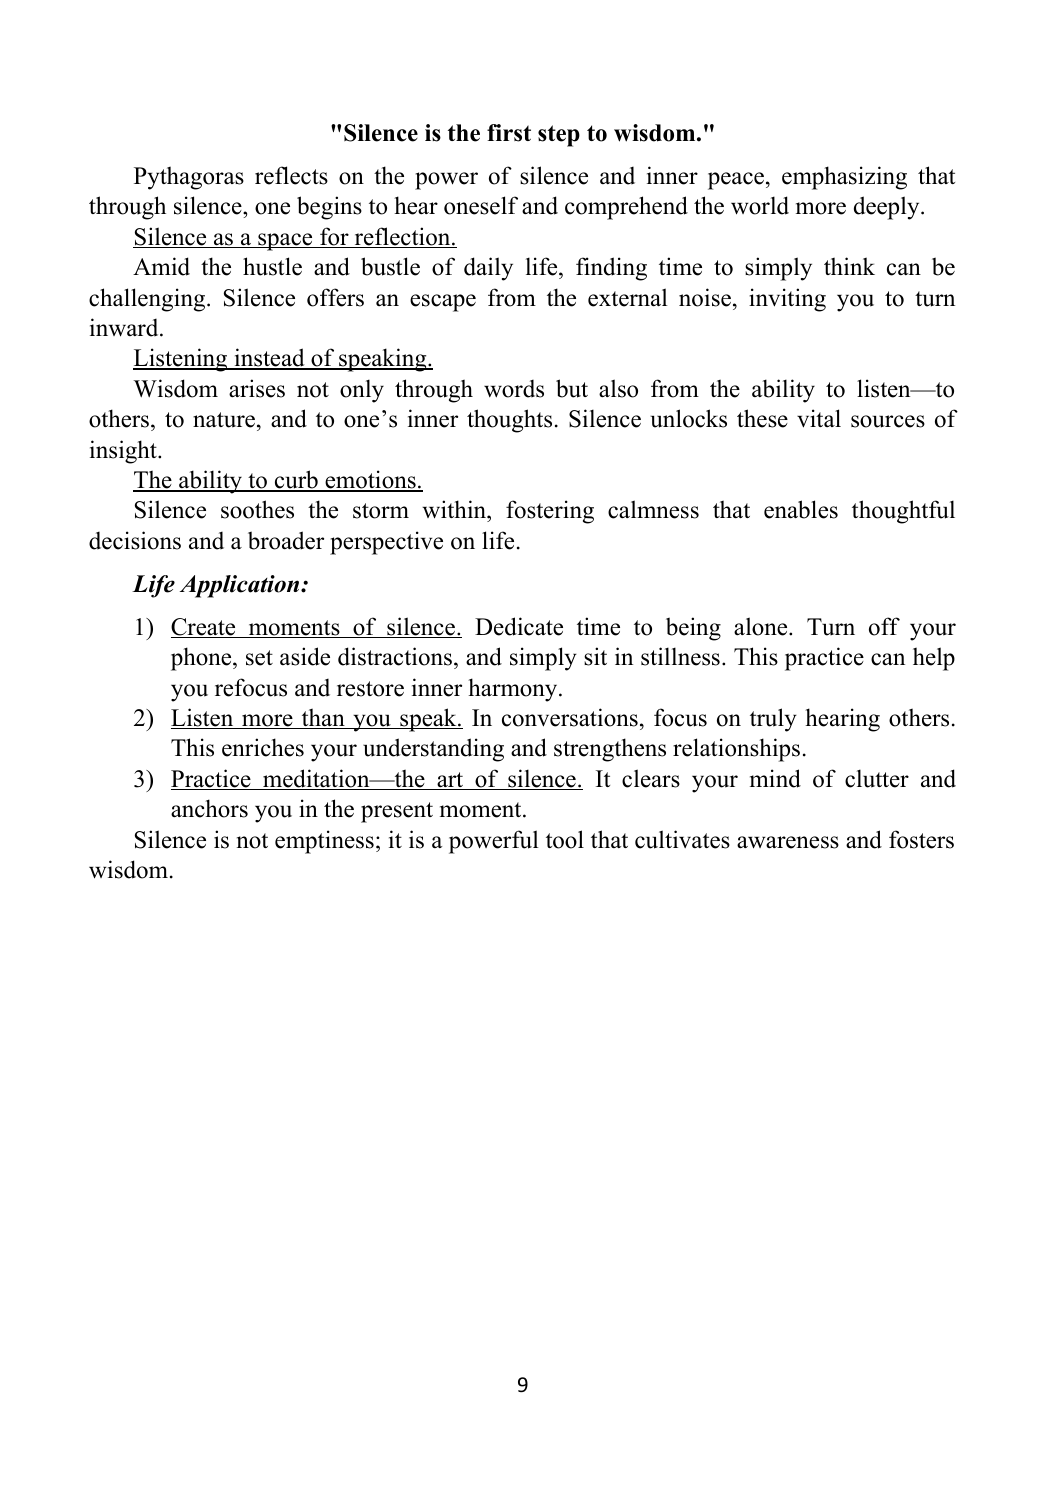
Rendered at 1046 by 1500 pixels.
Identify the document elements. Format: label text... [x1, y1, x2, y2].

text Silence soothes the storm within, fostering calmness that enables thoughtful decisions and a broader perspective on life. [89, 496, 957, 555]
list Practice meditation—the art of silence. It clears your mind of clutter and anchors you in the present moment. [133, 764, 957, 823]
text Pythagoras reflects on the power of silence and inner peace, emphasizing that through silence, one begins to hear oneself and comprehend the world more deeply. [89, 161, 957, 220]
list Listen more than you speak. In conversations, focus on truly hearing others. This enriches your understanding and strengthens relationships. [133, 703, 957, 762]
text Life Application: [89, 569, 957, 598]
text The ability to curb emotions. [89, 465, 957, 494]
list Create moments of silence. Dedicate time to being alone. Turn off your phone, set aside distractions, and simply sit in stillness. This practice can help you refocus and restore inner harmony. [133, 612, 957, 701]
text Listening instead of speaking. [89, 343, 957, 372]
text Silence as a space for reflection. [89, 222, 957, 251]
text Amid the hustle and bustle of daily life, finding time to simply think can be challenging. Silence offers an escape from the external noise, inviting you to turn inward. [89, 252, 957, 342]
text Wisdom arises not only through words but also from the ability to listen—to others, to nature, and to one’s inner thoughts. Silence unlocks these vital sources of insight. [89, 374, 957, 463]
text "Silence is the first step to wisdom." [89, 118, 957, 147]
text Silence is not emptiness; it is a powerful tool that cultivates awareness and fosters wisdom. [89, 825, 957, 884]
